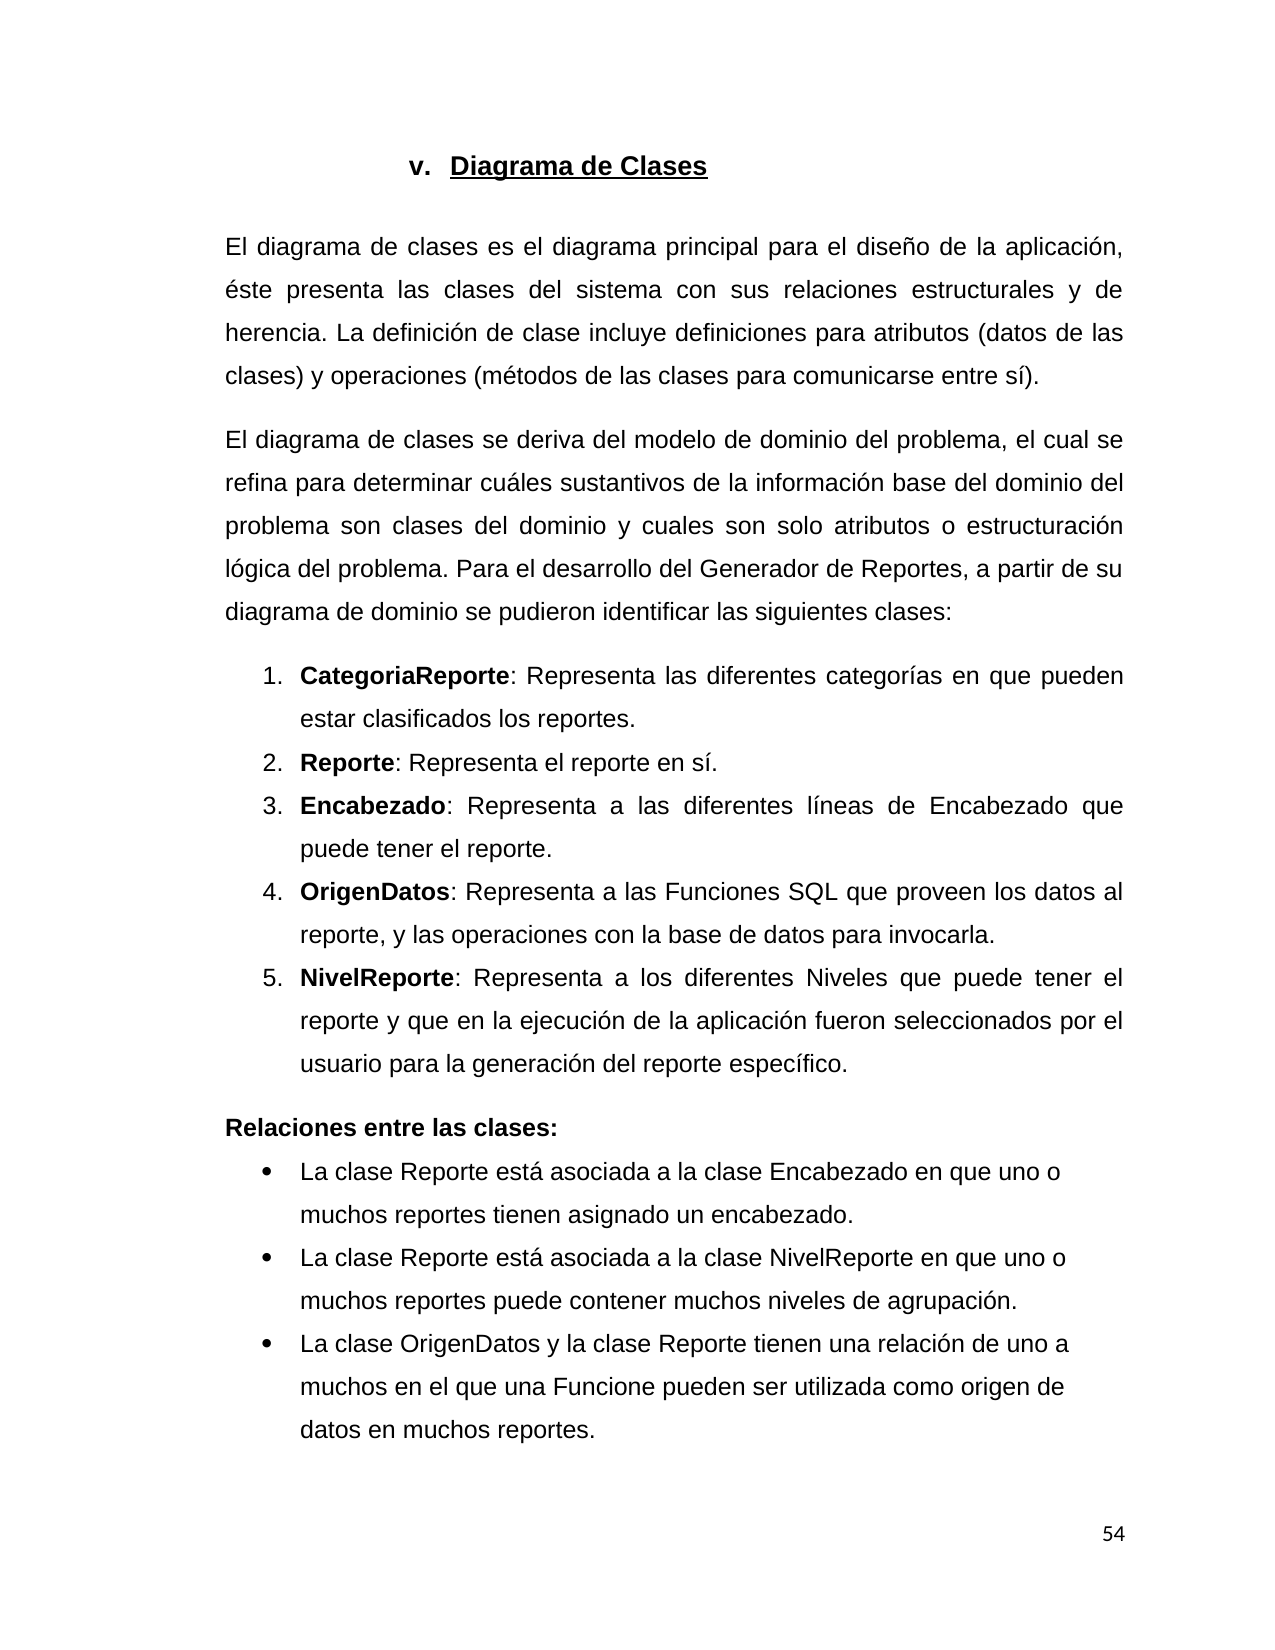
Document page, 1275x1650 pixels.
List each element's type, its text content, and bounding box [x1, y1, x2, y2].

list Encabezado: Representa a las diferentes líneas de Encabezado que puede tener el reporte. [262, 791, 1125, 862]
list La clase OrigenDatos y la clase Reporte tienen una relación de uno a muchos en el que una Funcione pueden ser utilizada como origen de datos en muchos reportes. [262, 1329, 1125, 1444]
list Reporte: Representa el reporte en sí. [262, 747, 1125, 776]
list NivelReporte: Representa a los diferentes Niveles que puede tener el reporte y que en la ejecución de la aplicación fueron seleccionados por el usuario para la generación del reporte específico. [262, 963, 1125, 1078]
subtitle Diagrama de Clases [431, 150, 1125, 181]
text Relaciones entre las clases: [225, 1113, 1125, 1142]
list La clase Reporte está asociada a la clase Encabezado en que uno o muchos reportes tienen asignado un encabezado. [262, 1156, 1125, 1228]
list La clase Reporte está asociada a la clase NivelReporte en que uno o muchos reportes puede contener muchos niveles de agrupación. [262, 1243, 1125, 1315]
text El diagrama de clases es el diagrama principal para el diseño de la aplicación, éste presenta las clases del sistema con sus relaciones estructurales y de herencia. La definición de clase incluye definiciones para atributos (datos de las clases) y operaciones (métodos de las clases para comunicarse entre sí). [225, 231, 1125, 389]
list CategoriaReporte: Representa las diferentes categorías en que pueden estar clasificados los reportes. [262, 661, 1125, 733]
list OrigenDatos: Representa a las Funciones SQL que proveen los datos al reporte, y las operaciones con la base de datos para invocarla. [262, 877, 1125, 949]
text El diagrama de clases se deriva del modelo de dominio del problema, el cual se refina para determinar cuáles sustantivos de la información base del dominio del problema son clases del dominio y cuales son solo atributos o estructuración lógica del problema. Para el desarrollo del Generador de Reportes, a partir de su diagrama de dominio se pudieron identificar las siguientes clases: [225, 425, 1125, 626]
